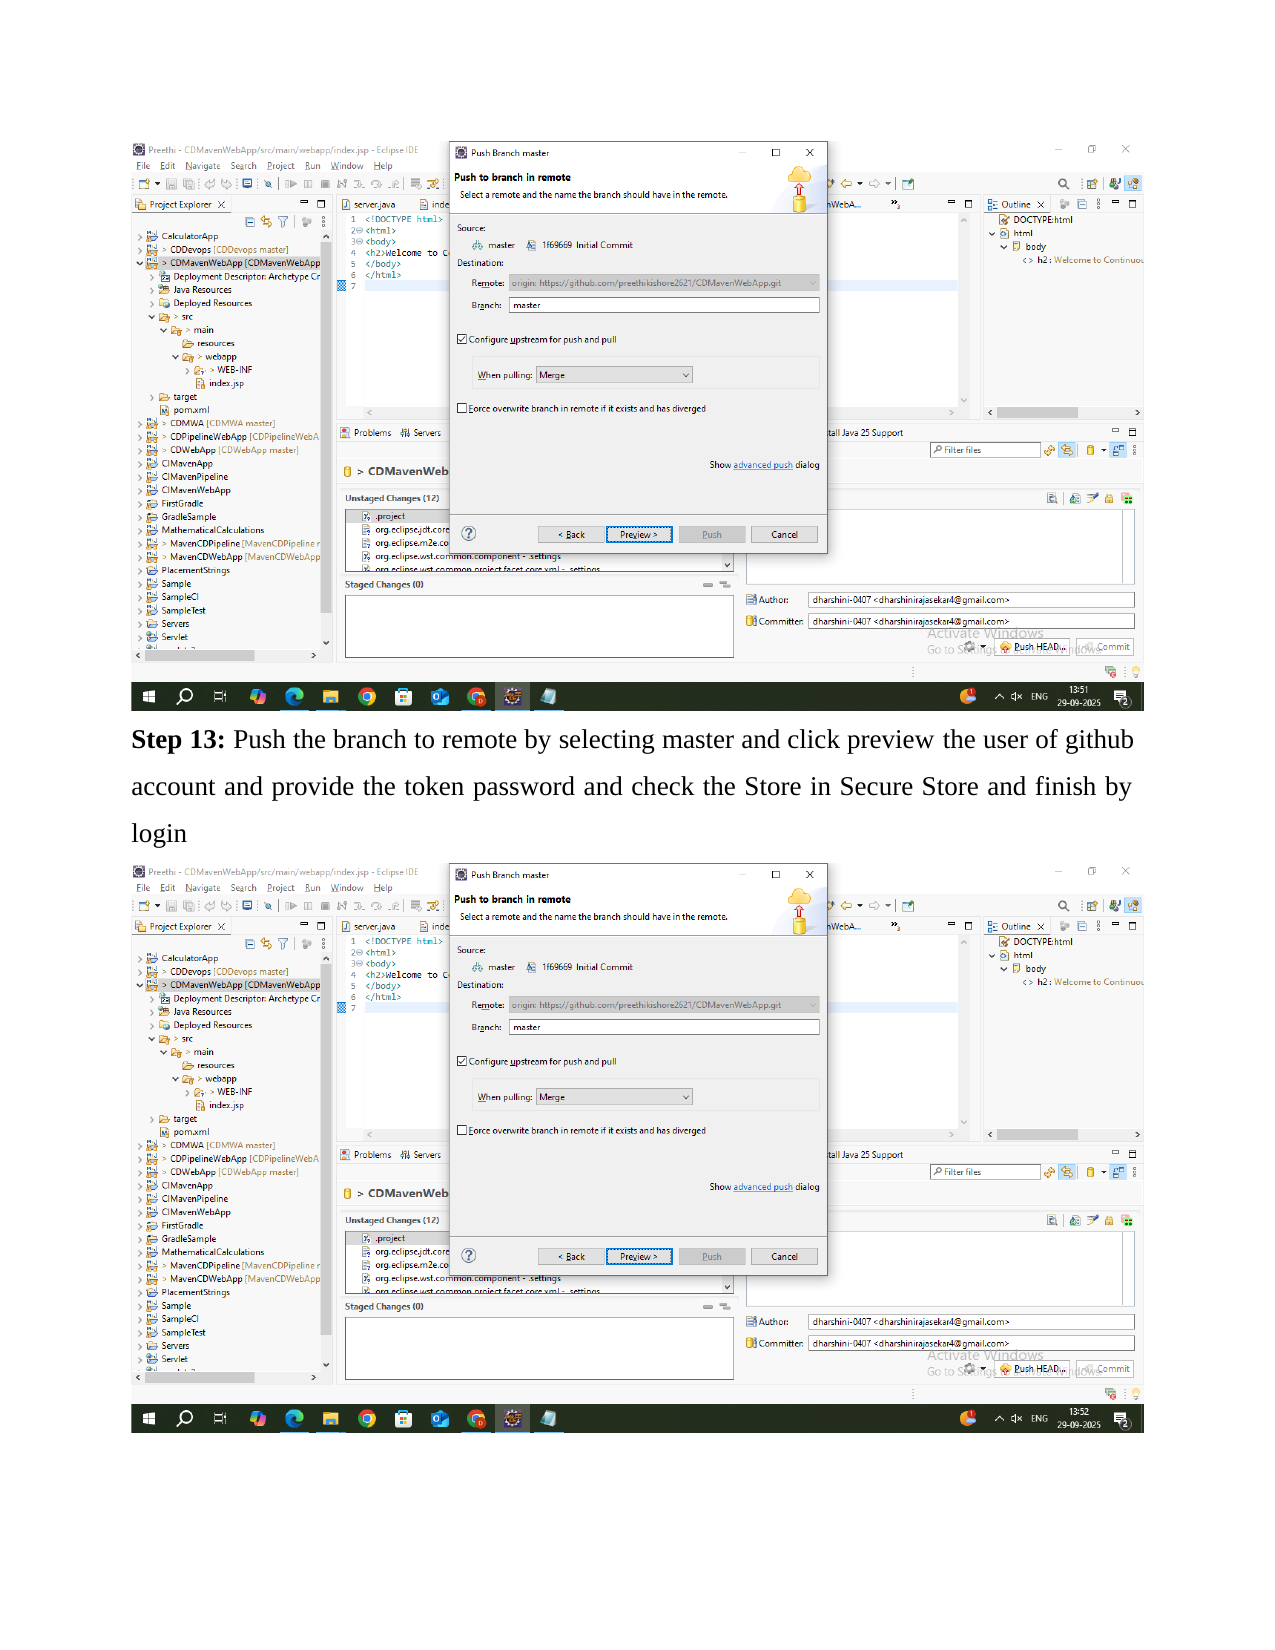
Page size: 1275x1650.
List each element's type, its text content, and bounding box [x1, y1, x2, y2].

text Step 13: Push the branch to remote by selecting master and click preview the user of github account and provide the token password and check the Store in Secure Store and finish by login [131, 723, 1134, 848]
picture [131, 863, 1144, 1433]
picture [131, 141, 1144, 711]
